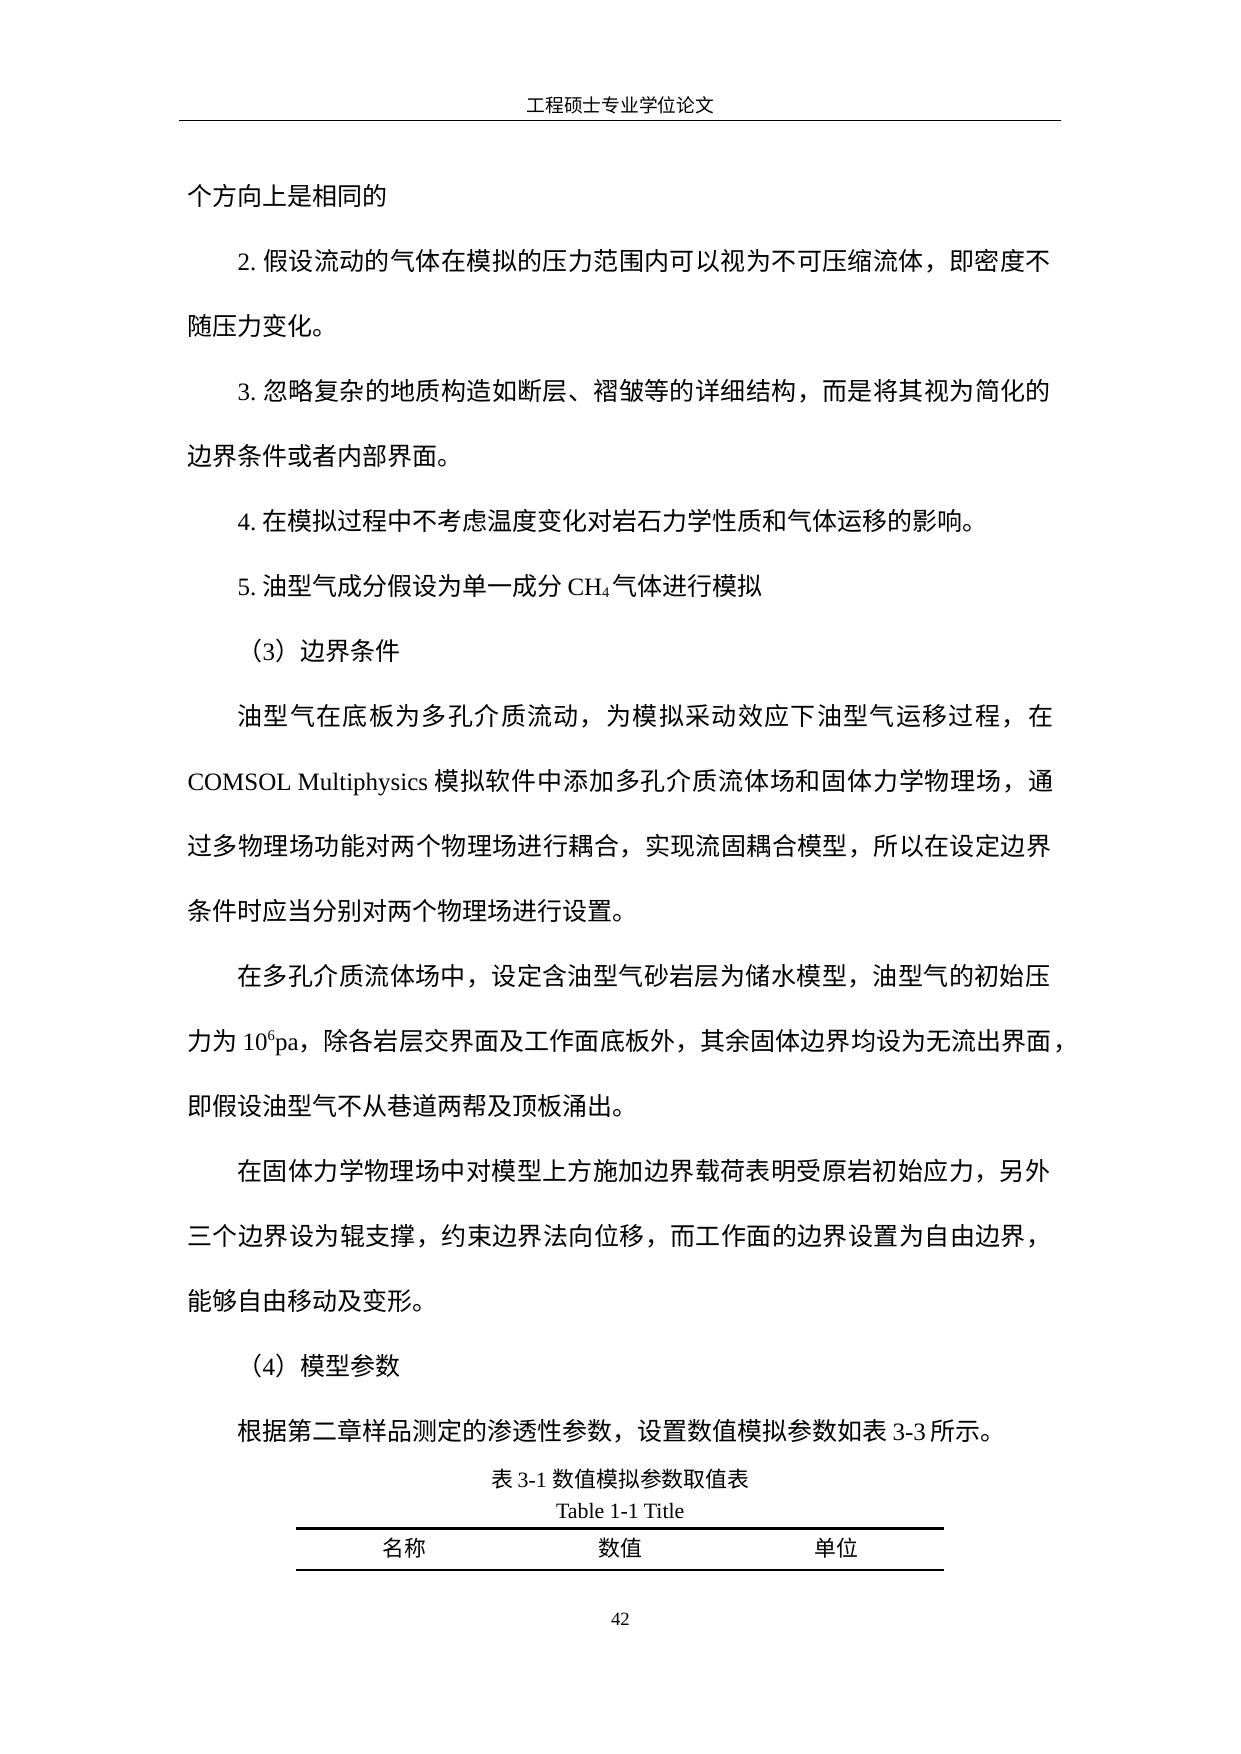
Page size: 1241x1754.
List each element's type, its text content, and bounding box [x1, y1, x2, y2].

text 在多孔介质流体场中，设定含油型气砂岩层为储水模型，油型气的初始压力为106pa，除各岩层交界面及工作面底板外，其余固体边界均设为无流出界面，即假设油型气不从巷道两帮及顶板涌出。 [187, 942, 1053, 1137]
text 油型气在底板为多孔介质流动，为模拟采动效应下油型气运移过程，在COMSOL Multiphysics模拟软件中添加多孔介质流体场和固体力学物理场，通过多物理场功能对两个物理场进行耦合，实现流固耦合模型，所以在设定边界条件时应当分别对两个物理场进行设置。 [187, 682, 1053, 942]
text （3）边界条件 [187, 617, 1053, 682]
text 根据第二章样品测定的渗透性参数，设置数值模拟参数如表3-3所示。 [187, 1397, 1053, 1462]
text 5. 油型气成分假设为单一成分CH4气体进行模拟 [187, 552, 1053, 617]
text 在固体力学物理场中对模型上方施加边界载荷表明受原岩初始应力，另外三个边界设为辊支撑，约束边界法向位移，而工作面的边界设置为自由边界，能够自由移动及变形。 [187, 1137, 1053, 1332]
table_header 单位 [728, 1530, 944, 1569]
text 3. 忽略复杂的地质构造如断层、褶皱等的详细结构，而是将其视为简化的边界条件或者内部界面。 [187, 357, 1053, 487]
table_header 数值 [512, 1530, 728, 1569]
table_header 名称 [296, 1530, 512, 1569]
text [187, 162, 1053, 227]
text 表3-1 数值模拟参数取值表 [187, 1462, 1053, 1494]
text （4）模型参数 [187, 1332, 1053, 1397]
text 2. 假设流动的气体在模拟的压力范围内可以视为不可压缩流体，即密度不随压力变化。 [187, 227, 1053, 357]
text Table 1-1 Title [187, 1494, 1053, 1527]
text 4. 在模拟过程中不考虑温度变化对岩石力学性质和气体运移的影响。 [187, 487, 1053, 552]
